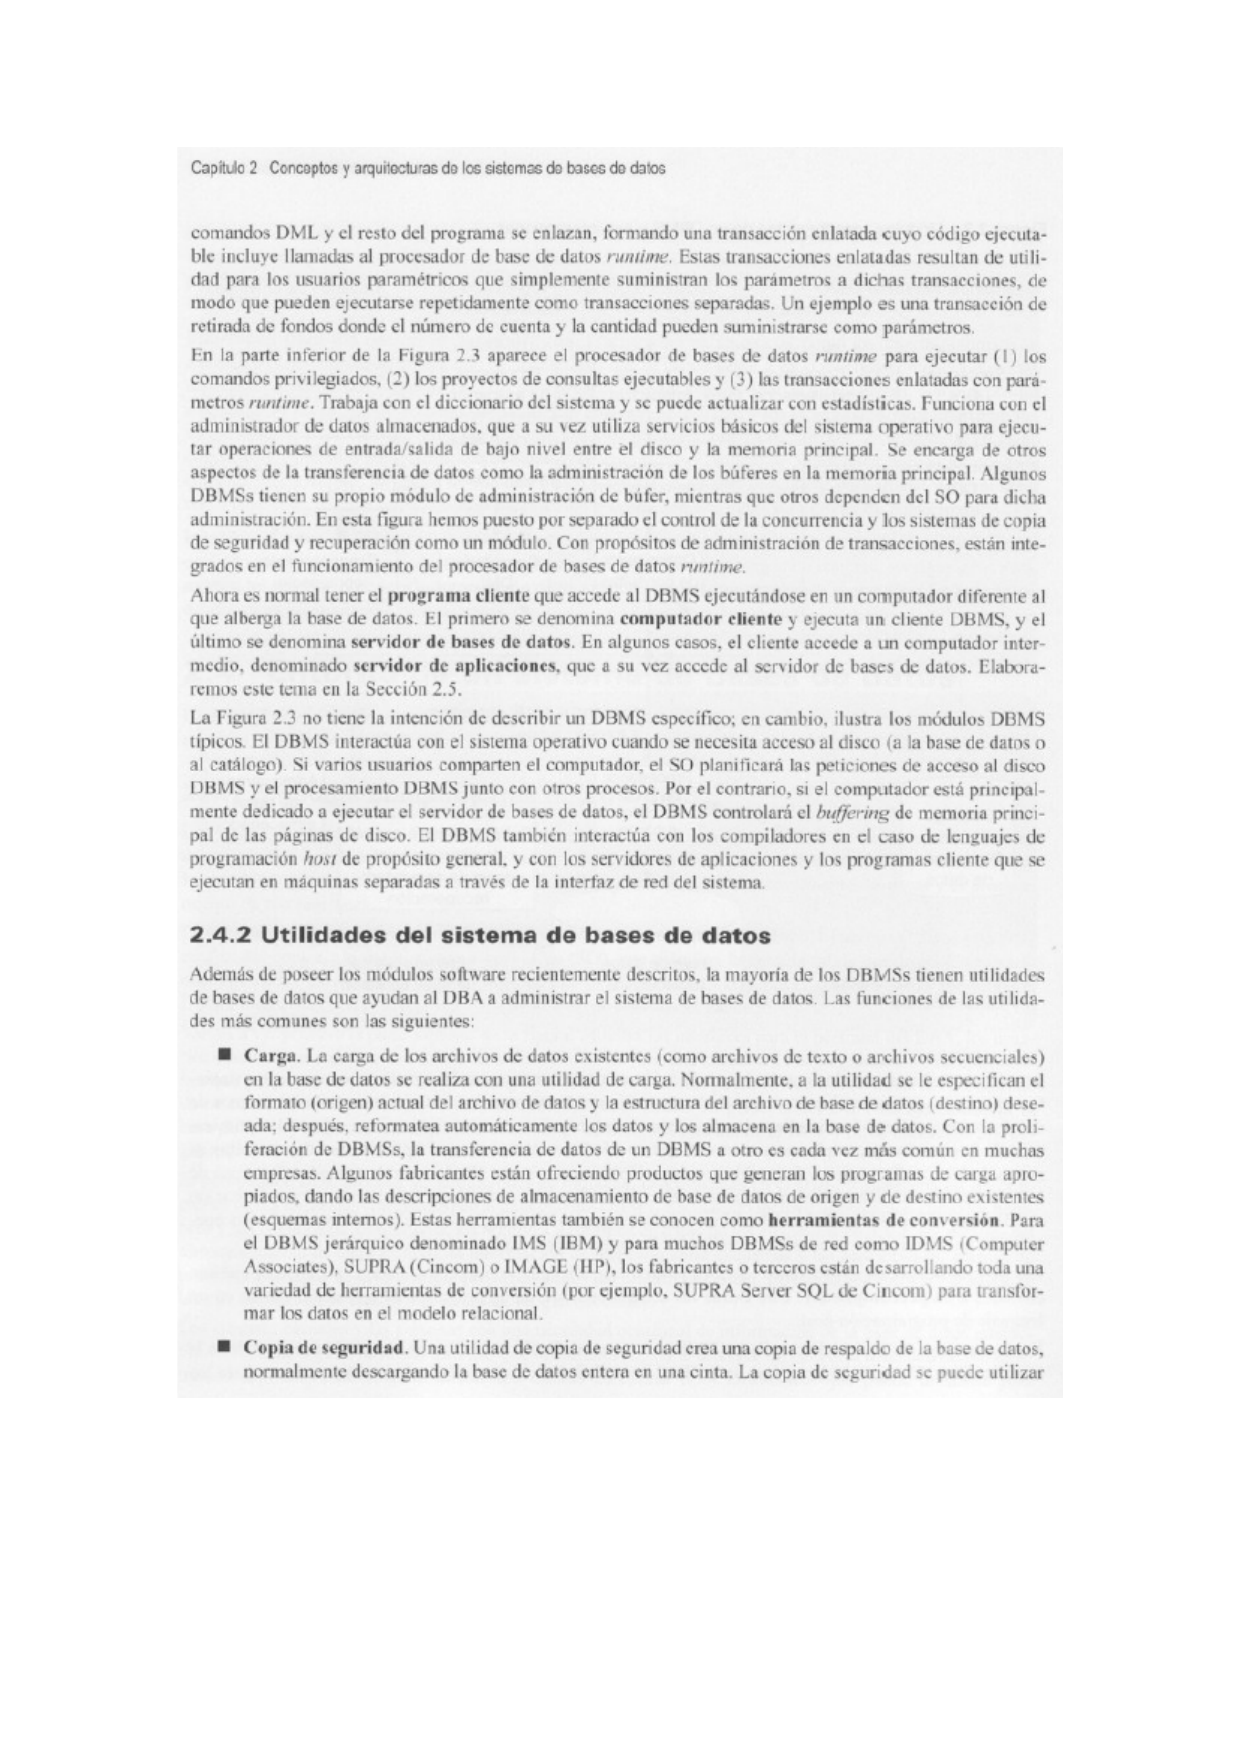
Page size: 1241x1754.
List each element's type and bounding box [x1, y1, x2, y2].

picture [177, 147, 1063, 1398]
